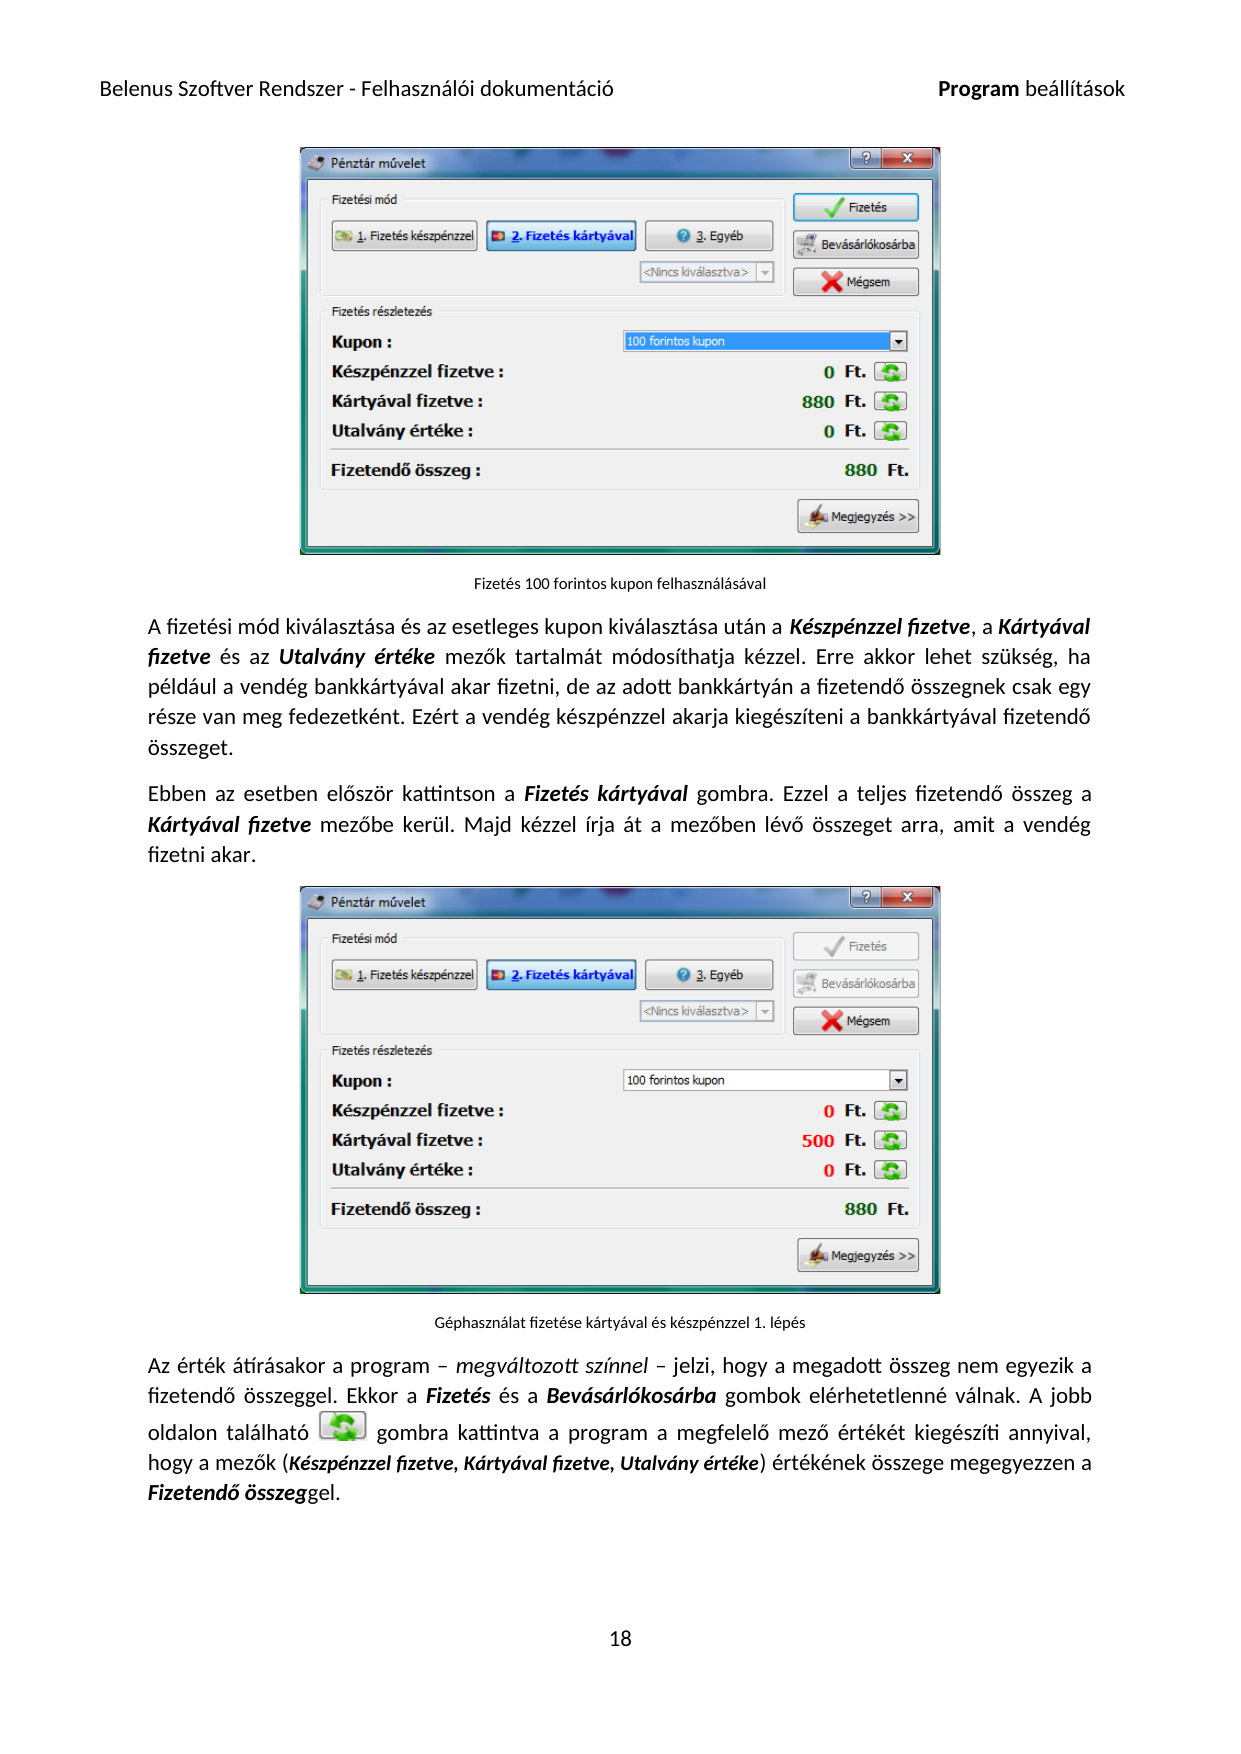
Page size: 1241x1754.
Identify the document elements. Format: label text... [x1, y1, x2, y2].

text Géphasználat fizetése kártyával és készpénzzel 1. lépés [148, 1313, 1093, 1333]
picture [299, 886, 941, 1294]
picture [318, 1411, 368, 1441]
text Ebben az esetben először kattintson a Fizetés kártyával gombra. Ezzel a teljes fizetendő összeg a Kártyával fizetve mezőbe kerül. Majd kézzel írja át a mezőben lévő összeget arra, amit a vendég fizetni akar. [148, 779, 1093, 868]
text A fizetési mód kiválasztása és az esetleges kupon kiválasztása után a Készpénzzel fizetve, a Kártyával fizetve és az Utalvány értéke mezők tartalmát módosíthatja kézzel. Erre akkor lehet szükség, ha például a vendég bankkártyával akar fizetni, de az adott bankkártyán a fizetendő összegnek csak egy része van meg fedezetként. Ezért a vendég készpénzzel akarja kiegészíteni a bankkártyával fizetendő összeget. [148, 612, 1093, 761]
text Fizetés 100 forintos kupon felhasználásával [148, 573, 1093, 594]
text Az érték átírásakor a program – megváltozott színnel – jelzi, hogy a megadott összeg nem egyezik a fizetendő összeggel. Ekkor a Fizetés és a Bevásárlókosárba gombok elérhetetlenné válnak. A jobb oldalon található gombra kattintva a program a megfelelő mező értékét kiegészíti annyival, hogy a mezők (Készpénzzel fizetve, Kártyával fizetve, Utalvány értéke) értékének összege megegyezzen a Fizetendő összeggel. [148, 1351, 1093, 1506]
picture [299, 147, 941, 555]
